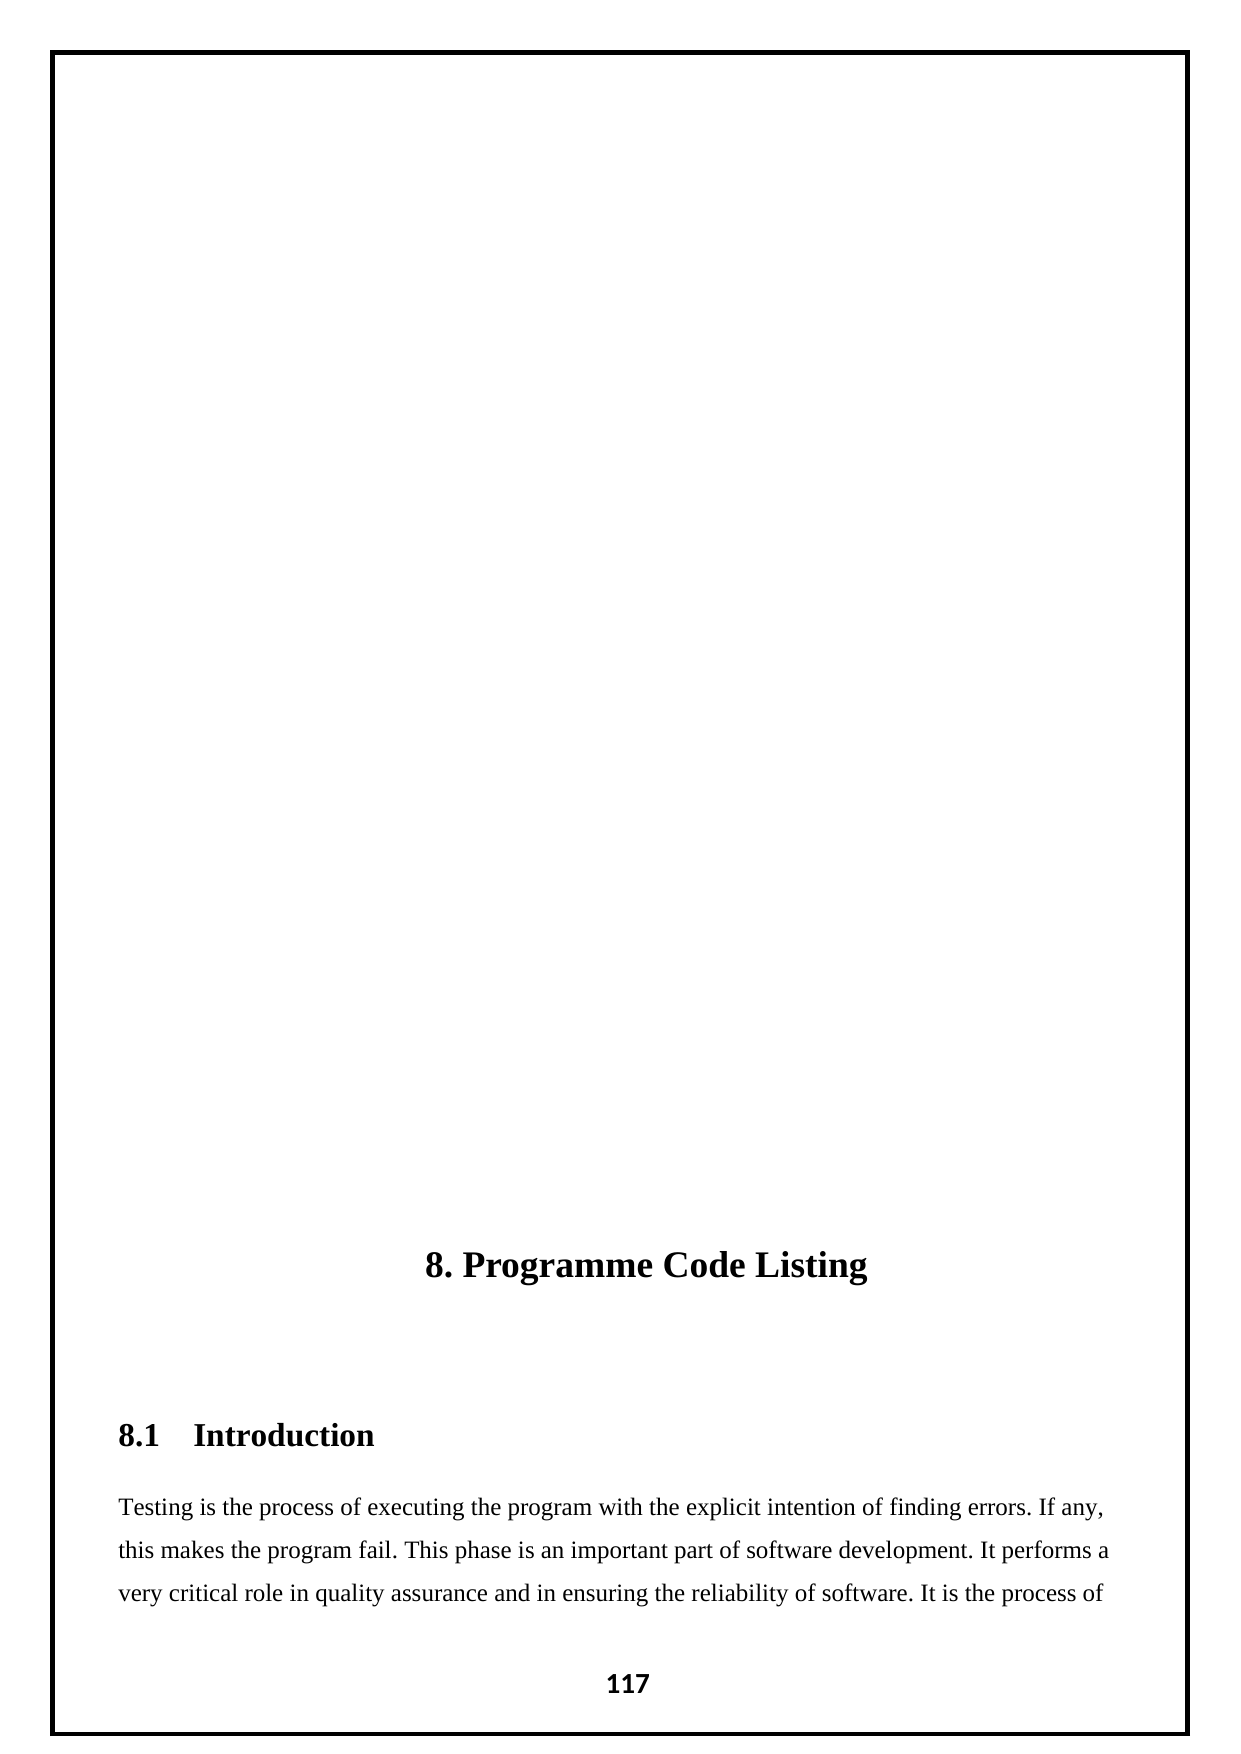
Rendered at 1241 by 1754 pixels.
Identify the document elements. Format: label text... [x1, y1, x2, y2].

list Introduction [118, 1415, 1137, 1453]
list Programme Code Listing [156, 1242, 1137, 1286]
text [118, 1492, 1137, 1607]
